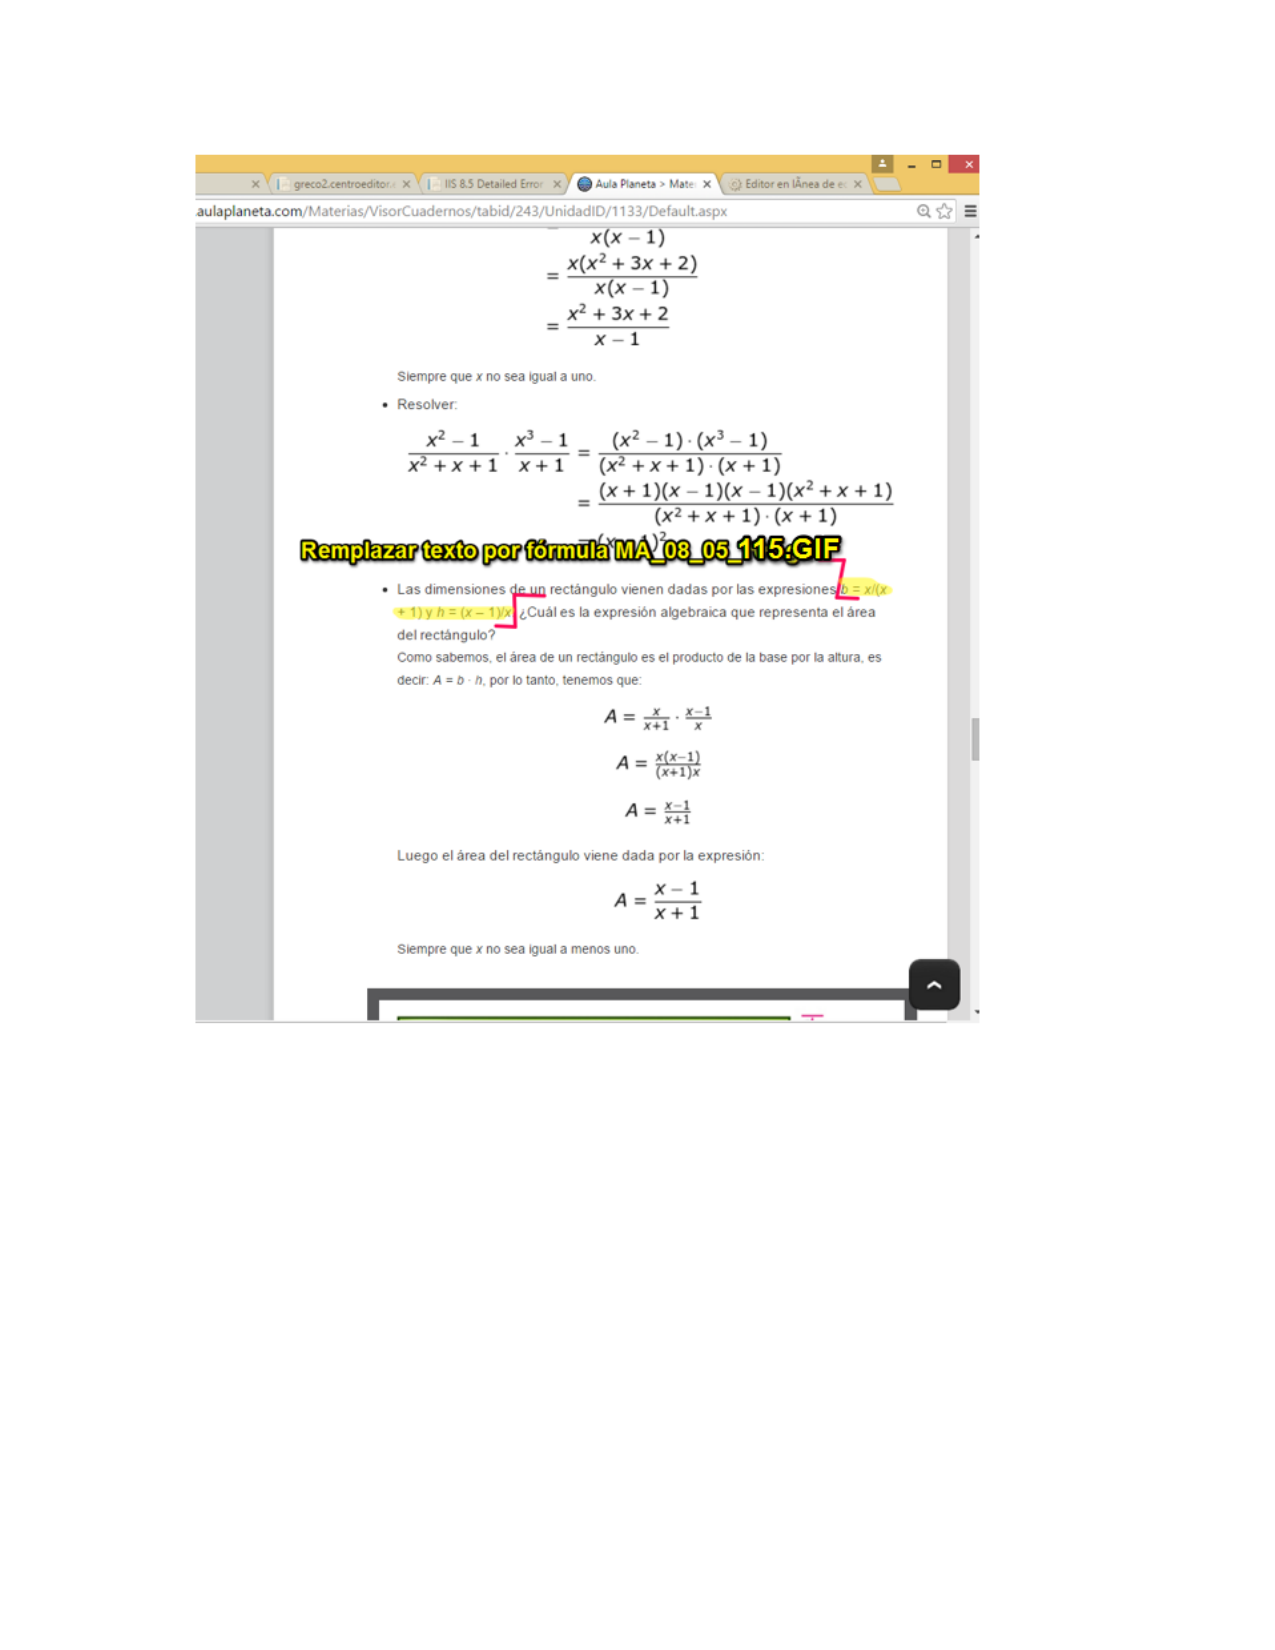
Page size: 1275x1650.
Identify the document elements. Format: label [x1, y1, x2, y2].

picture [177, 147, 1098, 1179]
